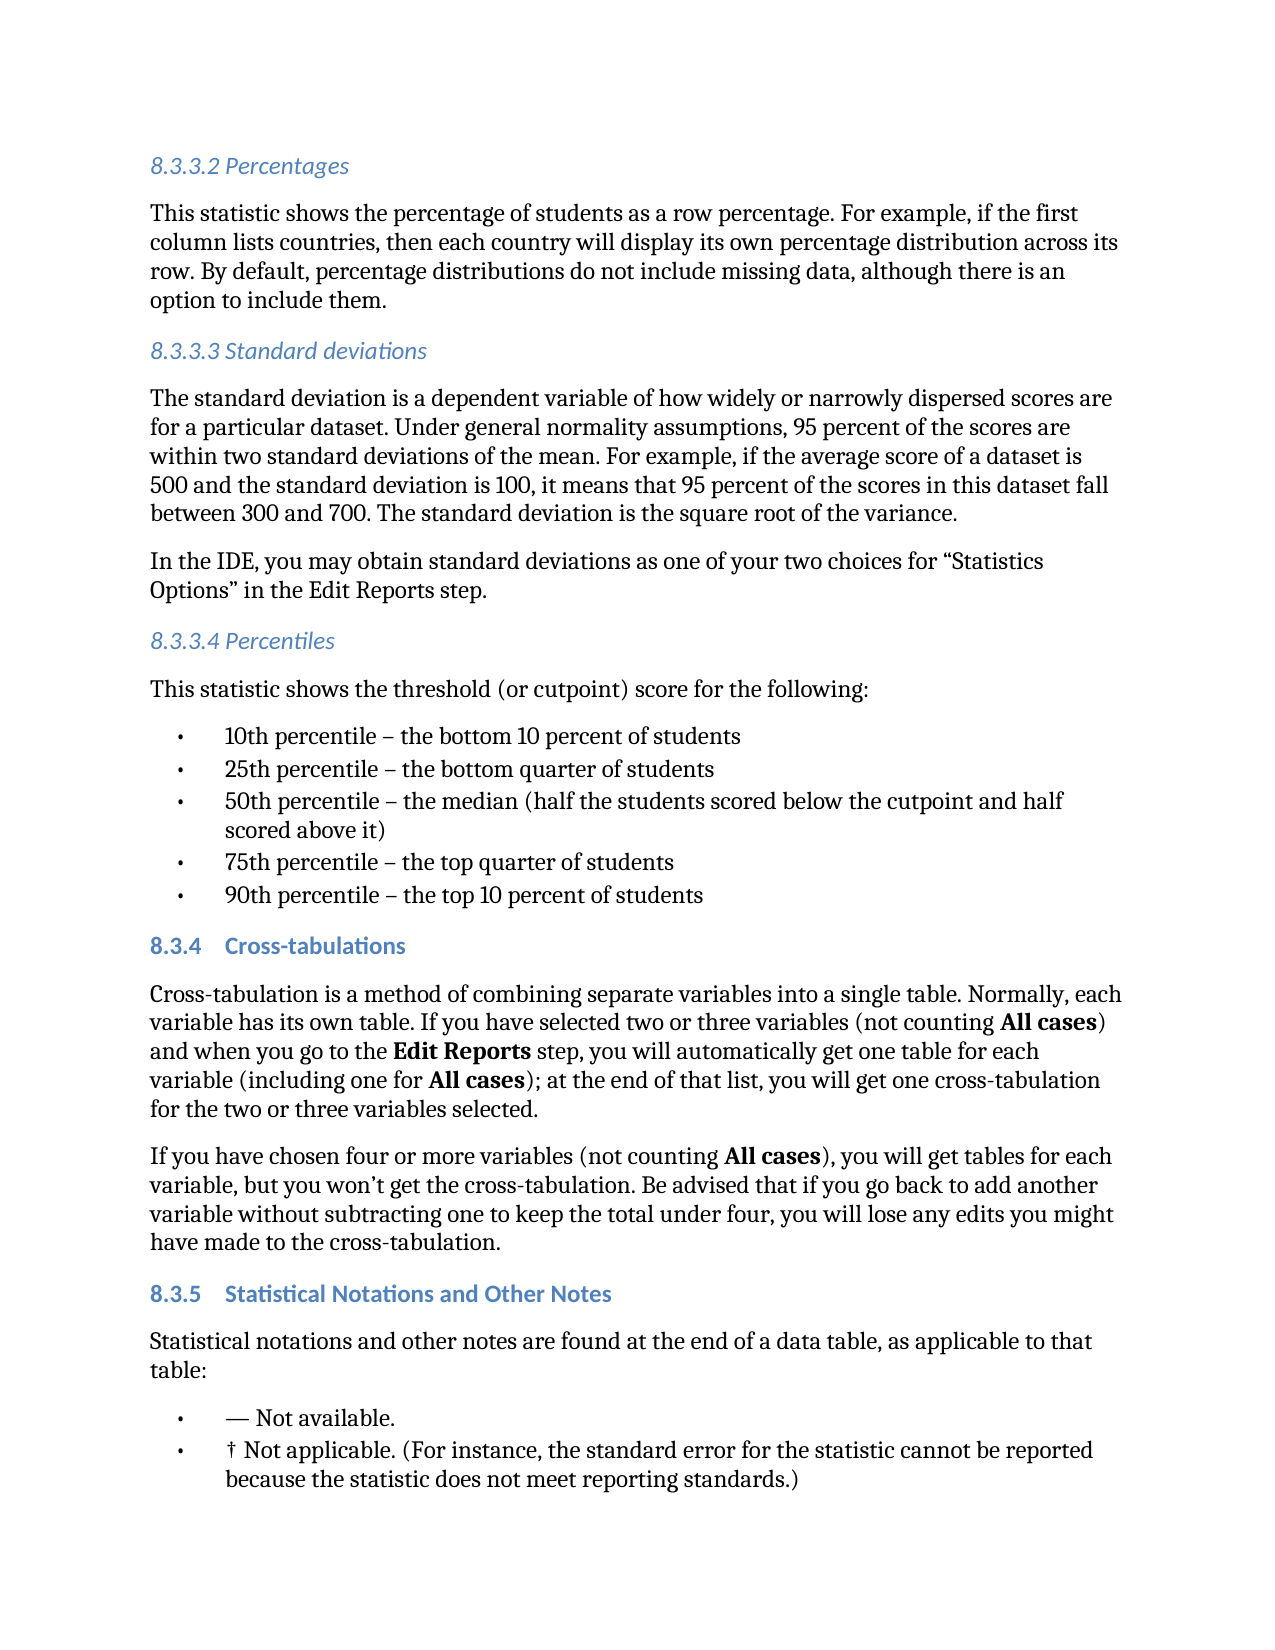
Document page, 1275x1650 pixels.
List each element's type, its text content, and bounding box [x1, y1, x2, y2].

list † Not applicable. (For instance, the standard error for the statistic cannot be reported because the statistic does not meet reporting standards.) [175, 1436, 1125, 1493]
list — Not available. [175, 1403, 1125, 1432]
text Cross-tabulation is a method of combining separate variables into a single table. Normally, each variable has its own table. If you have selected two or three variables (not counting All cases) and when you go to the Edit Reports step, you will automatically get one table for each variable (including one for All cases); at the end of that list, you will get one cross-tabulation for the two or three variables selected. [150, 979, 1125, 1123]
subtitle 8.3.3.2 Percentages [150, 150, 1125, 181]
subtitle 8.3.5 Statistical Notations and Other Notes [150, 1278, 1125, 1308]
text In the IDE, you may obtain standard deviations as one of your two choices for “Statistics Options” in the Edit Reports step. [150, 547, 1125, 604]
text This statistic shows the threshold (or cutpoint) score for the following: [150, 674, 1125, 703]
list 10th percentile – the bottom 10 percent of students [175, 722, 1125, 751]
text Statistical notations and other notes are found at the end of a data table, as applicable to that table: [150, 1327, 1125, 1385]
list 90th percentile – the top 10 percent of students [175, 881, 1125, 909]
text If you have chosen four or more variables (not counting All cases), you will get tables for each variable, but you won’t get the cross-tabulation. Be advised that if you go back to add another variable without subtracting one to keep the total under four, you will lose any edits you might have made to the cross-tabulation. [150, 1142, 1125, 1257]
list 50th percentile – the median (half the students scored below the cutpoint and half scored above it) [175, 787, 1125, 844]
subtitle 8.3.4 Cross-tabulations [150, 930, 1125, 961]
list 75th percentile – the top quarter of students [175, 848, 1125, 877]
list 25th percentile – the bottom quarter of students [175, 754, 1125, 783]
subtitle 8.3.3.4 Percentiles [150, 625, 1125, 656]
text This statistic shows the percentage of students as a row percentage. For example, if the first column lists countries, then each country will display its own percentage distribution across its row. By default, percentage distributions do not include missing data, although there is an option to include them. [150, 199, 1125, 314]
text The standard deviation is a dependent variable of how widely or narrowly dispersed scores are for a particular dataset. Under general normality assumptions, 95 percent of the scores are within two standard deviations of the mean. For example, if the average score of a dataset is 500 and the standard deviation is 100, it means that 95 percent of the scores in this dataset fall between 300 and 700. The standard deviation is the square root of the variance. [150, 384, 1125, 528]
subtitle 8.3.3.3 Standard deviations [150, 335, 1125, 366]
